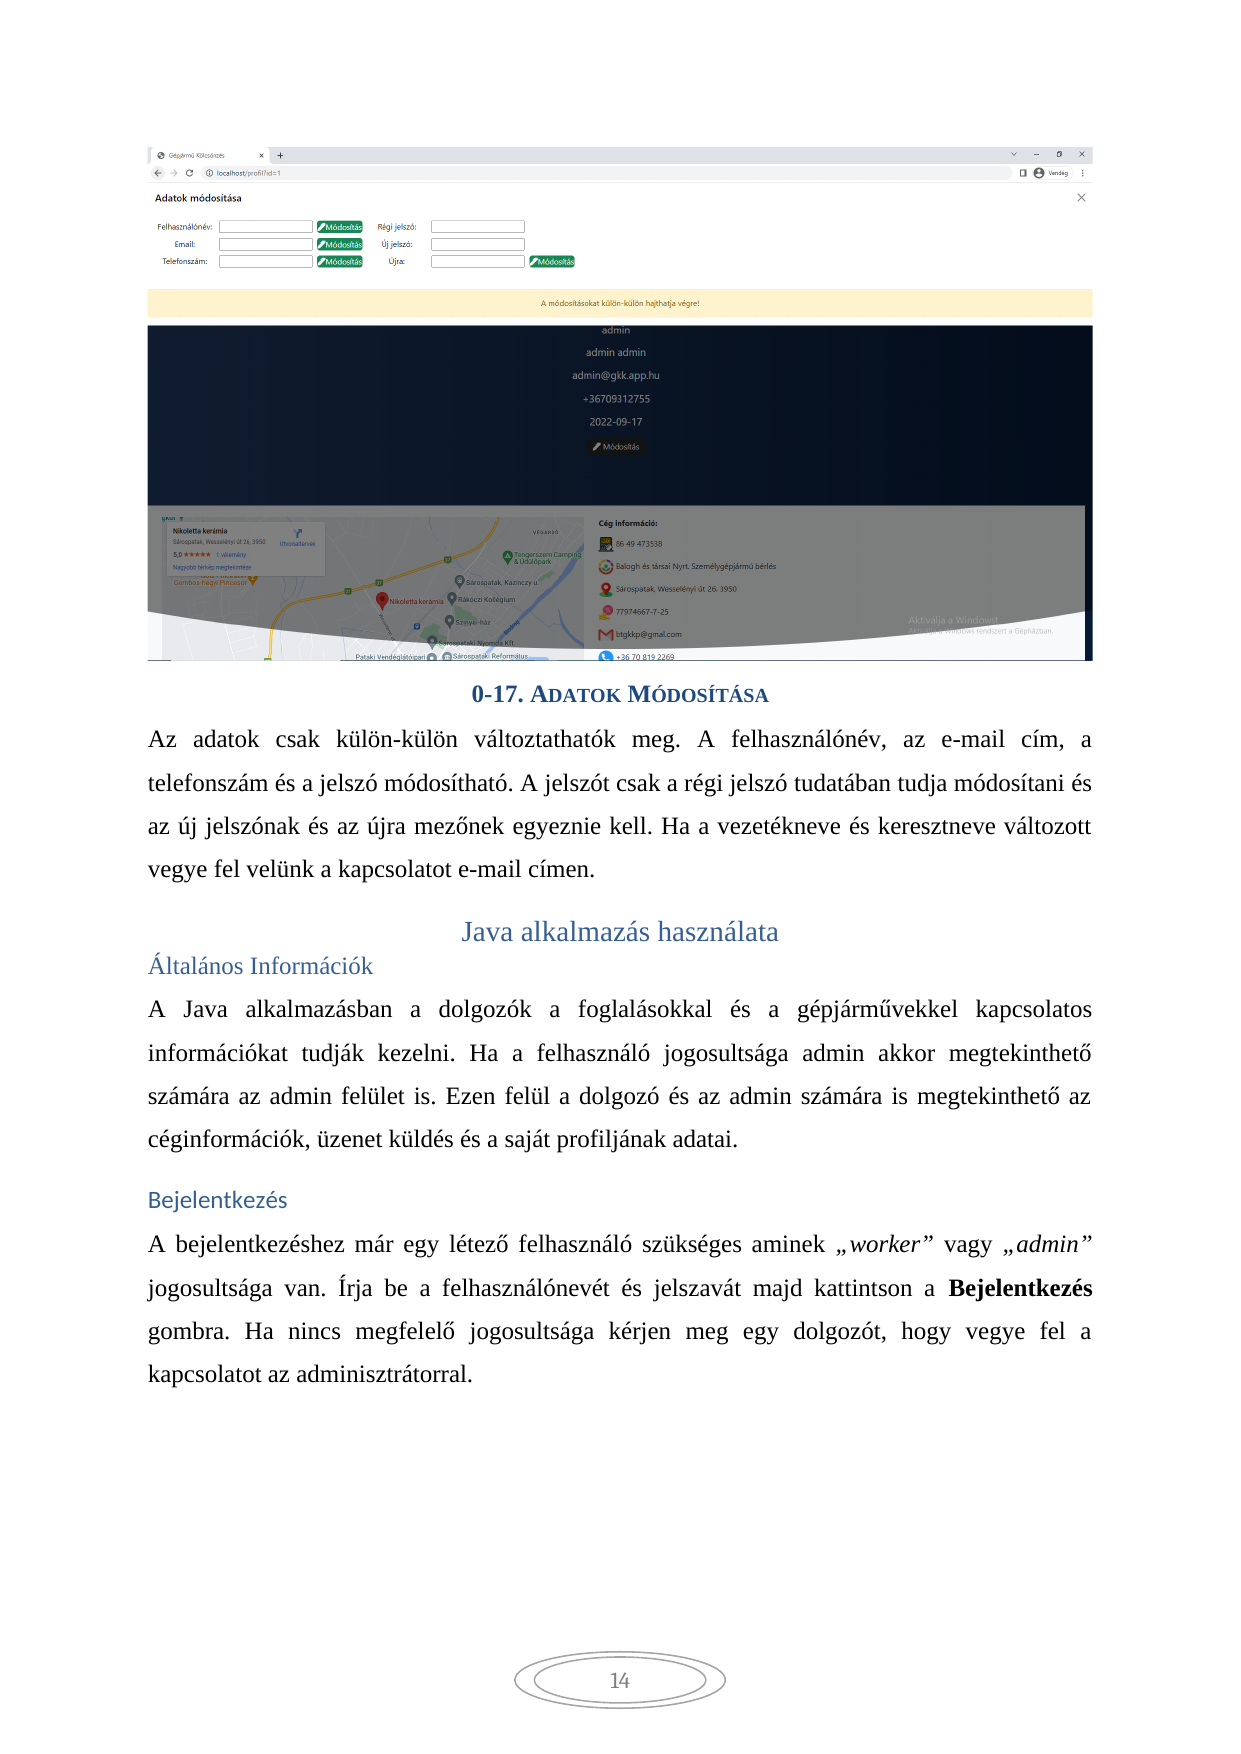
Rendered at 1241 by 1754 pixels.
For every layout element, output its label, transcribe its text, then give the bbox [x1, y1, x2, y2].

picture [147, 147, 1093, 661]
subtitle Általános Információk [148, 951, 1093, 980]
subtitle Bejelentkezés [148, 1184, 1093, 1214]
text A bejelentkezéshez már egy létező felhasználó szükséges aminek „worker” vagy „admin” jogosultsága van. Írja be a felhasználónevét és jelszavát majd kattintson a Bejelentkezés gombra. Ha nincs megfelelő jogosultsága kérjen meg egy dolgozót, hogy vegye fel a kapcsolatot az adminisztrátorral. [148, 1229, 1093, 1388]
subtitle Java alkalmazás használata [148, 914, 1093, 947]
text 0-17. Adatok Módosítása [148, 679, 1093, 708]
text Az adatok csak külön-külön változtathatók meg. A felhasználónév, az e-mail cím, a telefonszám és a jelszó módosítható. A jelszót csak a régi jelszó tudatában tudja módosítani és az új jelszónak és az újra mezőnek egyeznie kell. Ha a vezetékneve és keresztneve változott vegye fel velünk a kapcsolatot e-mail címen. [148, 724, 1093, 883]
text A Java alkalmazásban a dolgozók a foglalásokkal és a gépjárművekkel kapcsolatos információkat tudják kezelni. Ha a felhasználó jogosultsága admin akkor megtekinthető számára az admin felület is. Ezen felül a dolgozó és az admin számára is megtekinthető az céginformációk, üzenet küldés és a saját profiljának adatai. [148, 994, 1093, 1153]
